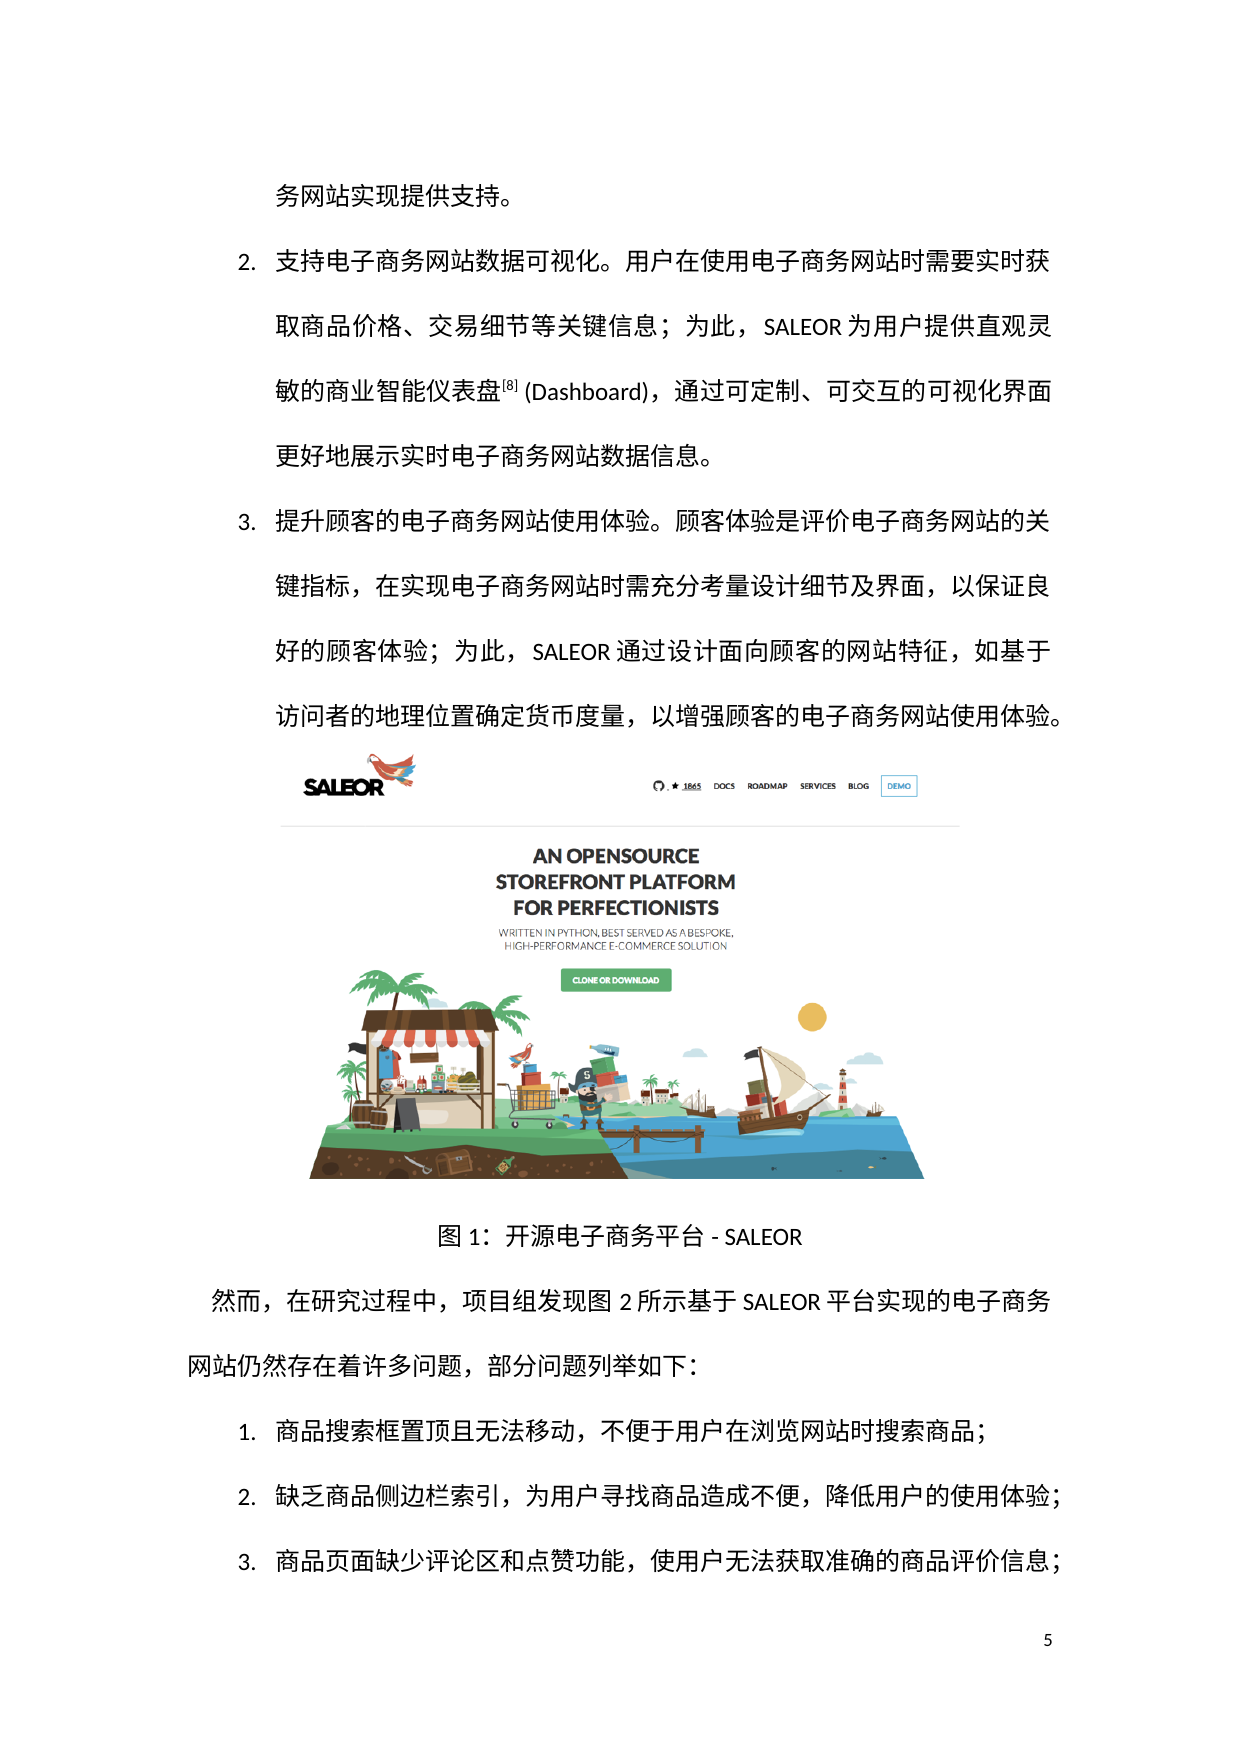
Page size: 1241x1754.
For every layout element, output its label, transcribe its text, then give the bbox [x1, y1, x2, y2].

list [237, 162, 1053, 227]
text 图1：开源电子商务平台 - SALEOR [187, 1202, 1053, 1267]
list 商品搜索框置顶且无法移动，不便于用户在浏览网站时搜索商品； [237, 1397, 1053, 1462]
list 提升顾客的电子商务网站使用体验。顾客体验是评价电子商务网站的关键指标，在实现电子商务网站时需充分考量设计细节及界面，以保证良好的顾客体验；为此，SALEOR通过设计面向顾客的网站特征，如基于访问者的地理位置确定货币度量，以增强顾客的电子商务网站使用体验。 [237, 487, 1053, 747]
text 然而，在研究过程中，项目组发现图2所示基于SALEOR平台实现的电子商务网站仍然存在着许多问题，部分问题列举如下： [187, 1267, 1053, 1397]
list 商品页面缺少评论区和点赞功能，使用户无法获取准确的商品评价信息； [237, 1527, 1053, 1592]
list 缺乏商品侧边栏索引，为用户寻找商品造成不便，降低用户的使用体验； [237, 1462, 1053, 1527]
list 支持电子商务网站数据可视化。用户在使用电子商务网站时需要实时获取商品价格、交易细节等关键信息；为此，SALEOR为用户提供直观灵敏的商业智能仪表盘[8] (Dashboard)，通过可定制、可交互的可视化界面更好地展示实时电子商务网站数据信息。 [237, 227, 1053, 487]
picture [280, 747, 960, 1179]
